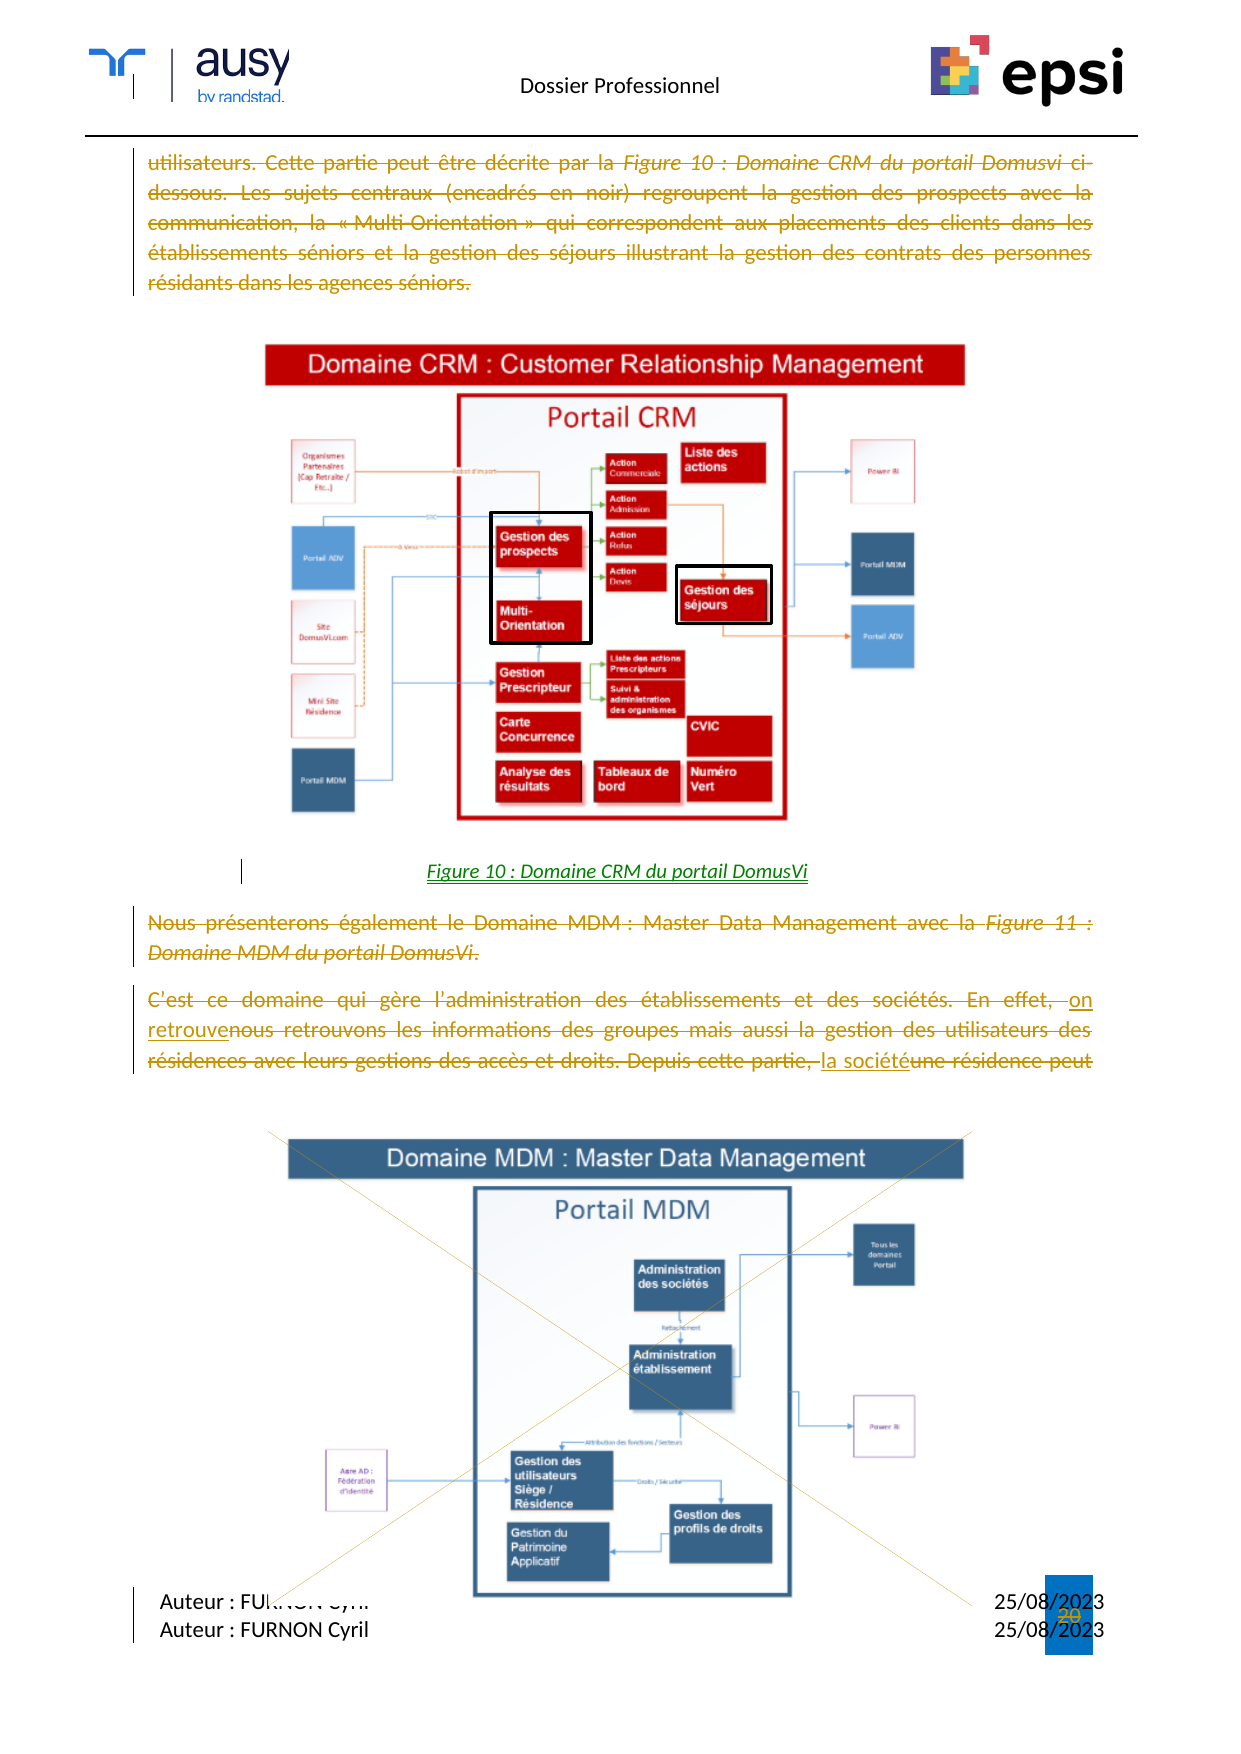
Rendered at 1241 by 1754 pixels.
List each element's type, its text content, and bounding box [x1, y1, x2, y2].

picture [268, 1133, 618, 1605]
text Nous présenterons également le Domaine MDM : Master Data Management avec la Figure 11 : Domaine MDM du portail DomusVi. [148, 925, 1093, 967]
picture [270, 1370, 970, 1606]
picture [622, 1132, 973, 1605]
picture [270, 1131, 971, 1368]
text C’est ce domaine qui gère l’administration des établissements et des sociétés. En effet, les informations des groupes mais aussi la gestion des utilisateurs des résidences avec leurs gestions des accès et droits. Depuis cette partie, peut gérer l’ensemble des accès aux différents ) de chacun profils. [148, 985, 1093, 1074]
picture [254, 333, 978, 849]
text Nous rapidement parlé de la partie CRM avec la gestion des clients et la prospection mais le site a également développé des fonctionnalités importantes pour faciliter cette gestion aux utilisateurs. Cette partie peut être décrite par la Figure 10 : Domaine CRM du portail Domusvi ci-dessous. Les sujets centraux (encadrés en noir) regroupent la gestion des prospects avec la communication, la « Multi-Orientation » qui correspondent aux placements des clients dans les établissements séniors et la gestion des séjours illustrant la gestion des contrats des personnes résidants dans les agences séniors. [148, 225, 1093, 296]
picture [88, 48, 289, 102]
